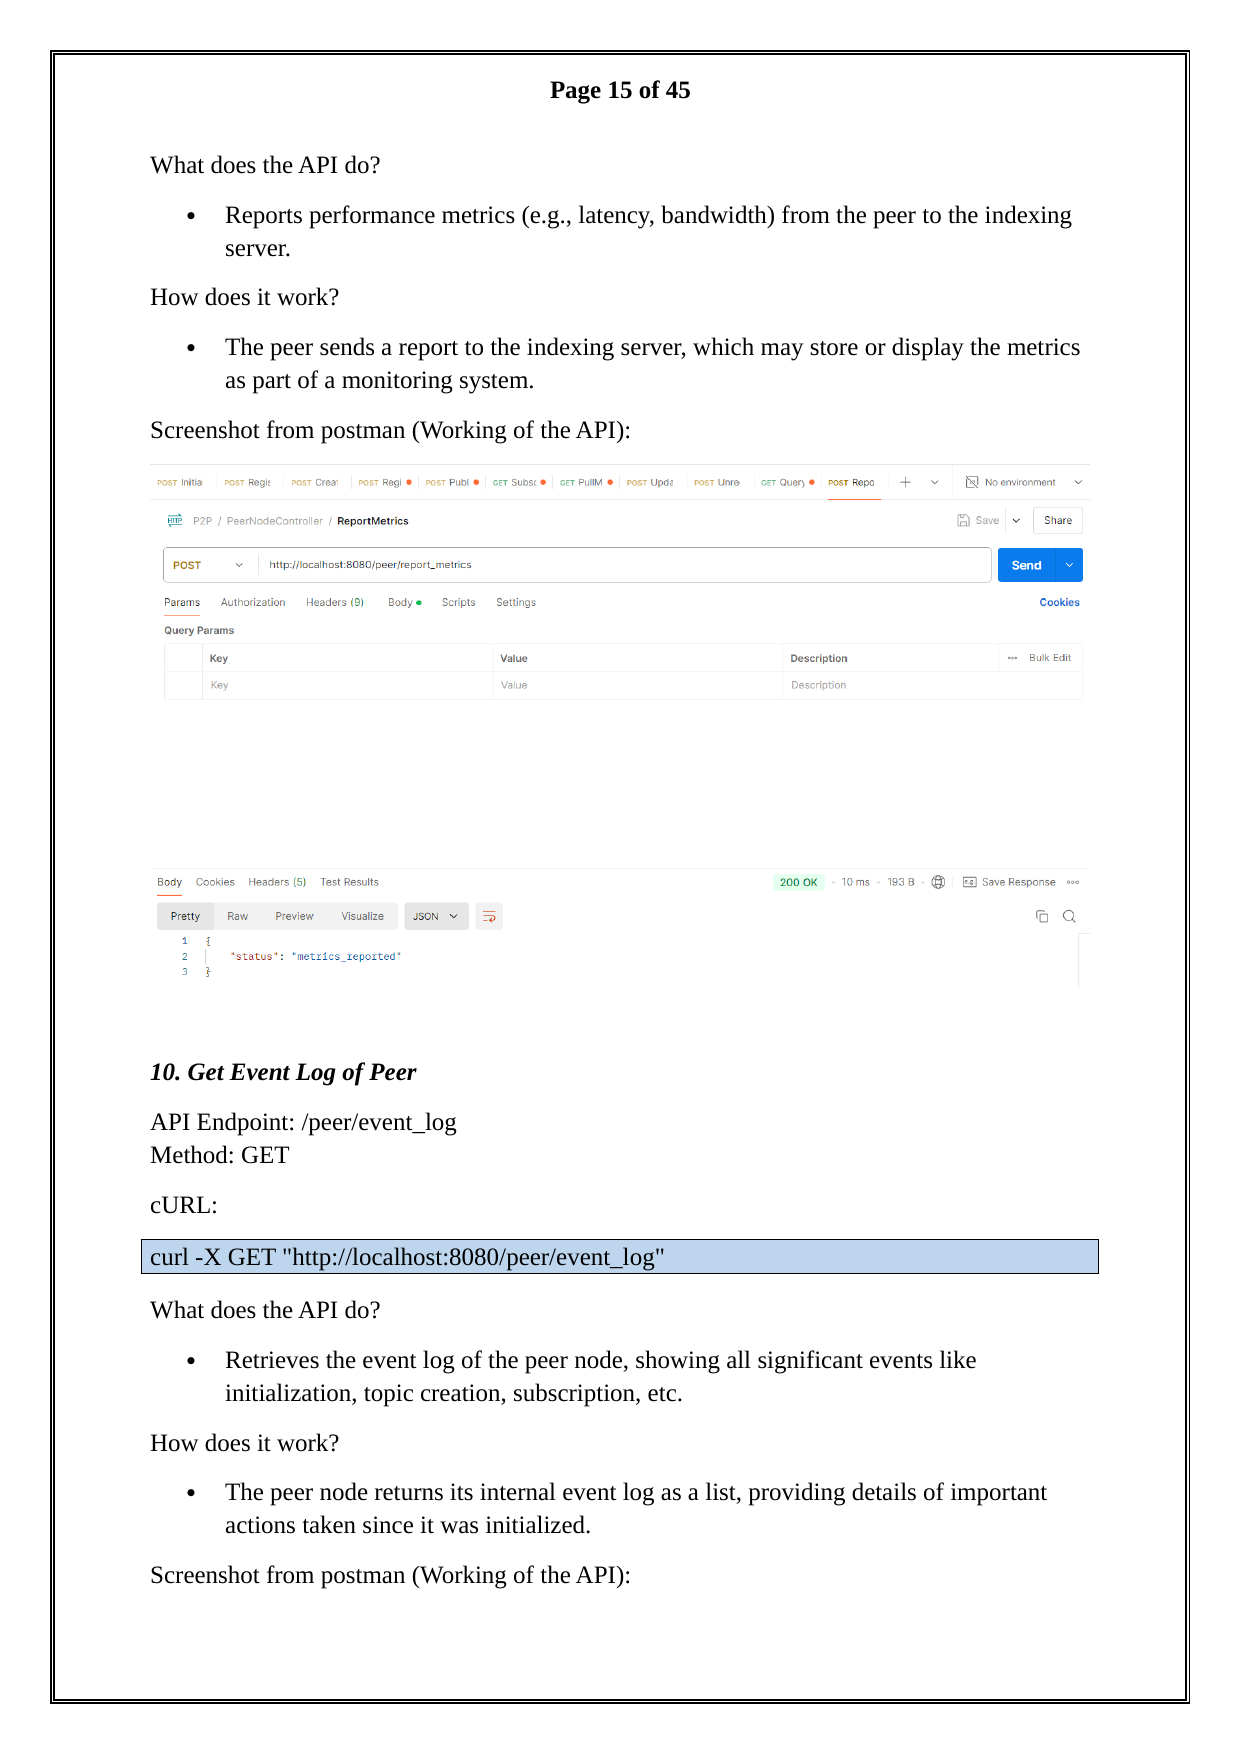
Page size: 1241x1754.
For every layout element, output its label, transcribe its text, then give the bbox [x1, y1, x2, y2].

list Retrieves the event log of the peer node, showing all significant events like initialization, topic creation, subscription, etc. [187, 1345, 1090, 1407]
list The peer sends a report to the indexing server, which may store or display the metrics as part of a monitoring system. [187, 332, 1090, 394]
text What does the API do? [150, 150, 1090, 179]
text How does it work? [150, 282, 1090, 311]
picture [150, 464, 1091, 987]
list The peer node returns its internal event log as a list, providing details of important actions taken since it was initialized. [187, 1477, 1090, 1539]
text Screenshot from postman (Working of the API): [150, 415, 1090, 443]
text What does the API do? [150, 1295, 1090, 1324]
text curl -X GET "http://localhost:8080/peer/event_log" [142, 1240, 1098, 1273]
text API Endpoint: /peer/event_log Method: GET [150, 1107, 1090, 1169]
text How does it work? [150, 1428, 1090, 1456]
list Reports performance metrics (e.g., latency, bandwidth) from the peer to the indexing server. [187, 200, 1090, 261]
text Screenshot from postman (Working of the API): [150, 1560, 1090, 1589]
text cURL: [150, 1190, 1090, 1218]
text 10. Get Event Log of Peer [150, 1057, 1090, 1086]
